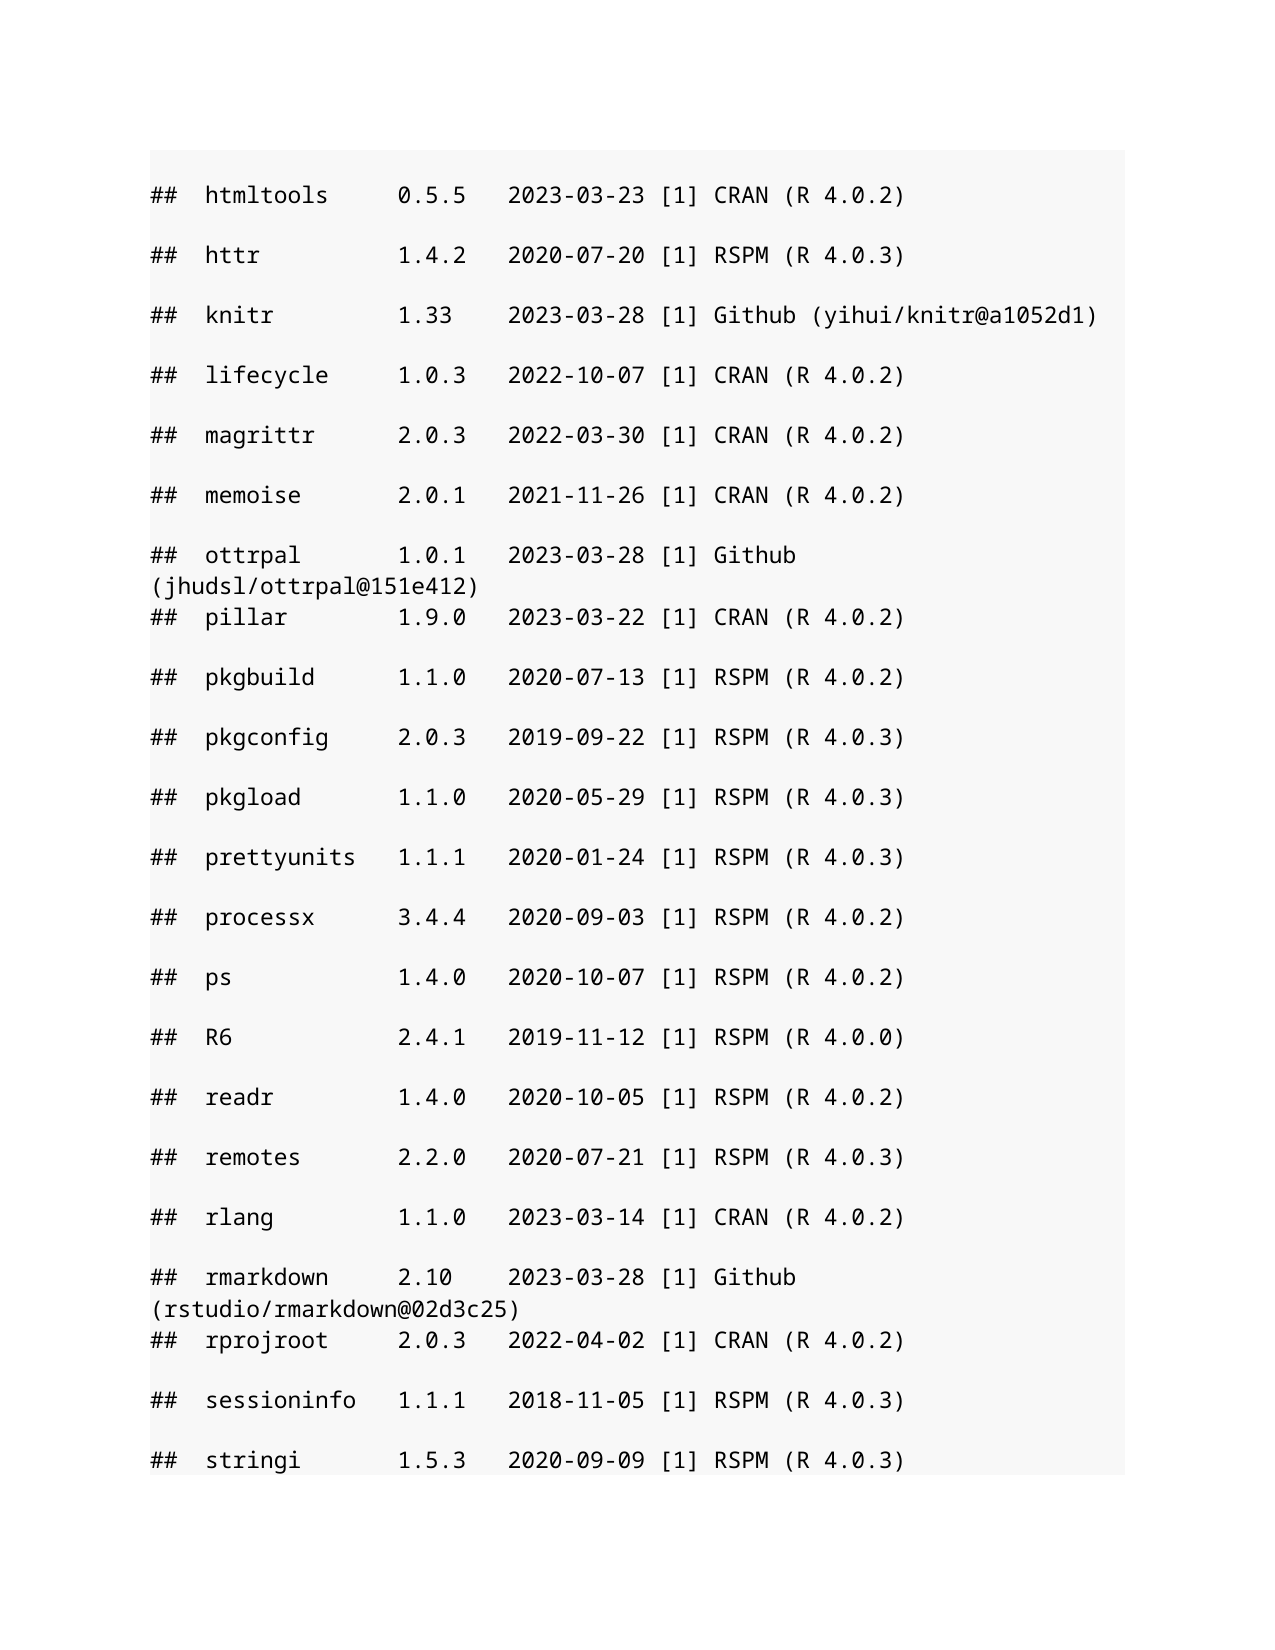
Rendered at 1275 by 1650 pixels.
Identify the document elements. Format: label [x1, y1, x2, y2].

text [150, 150, 1125, 1475]
